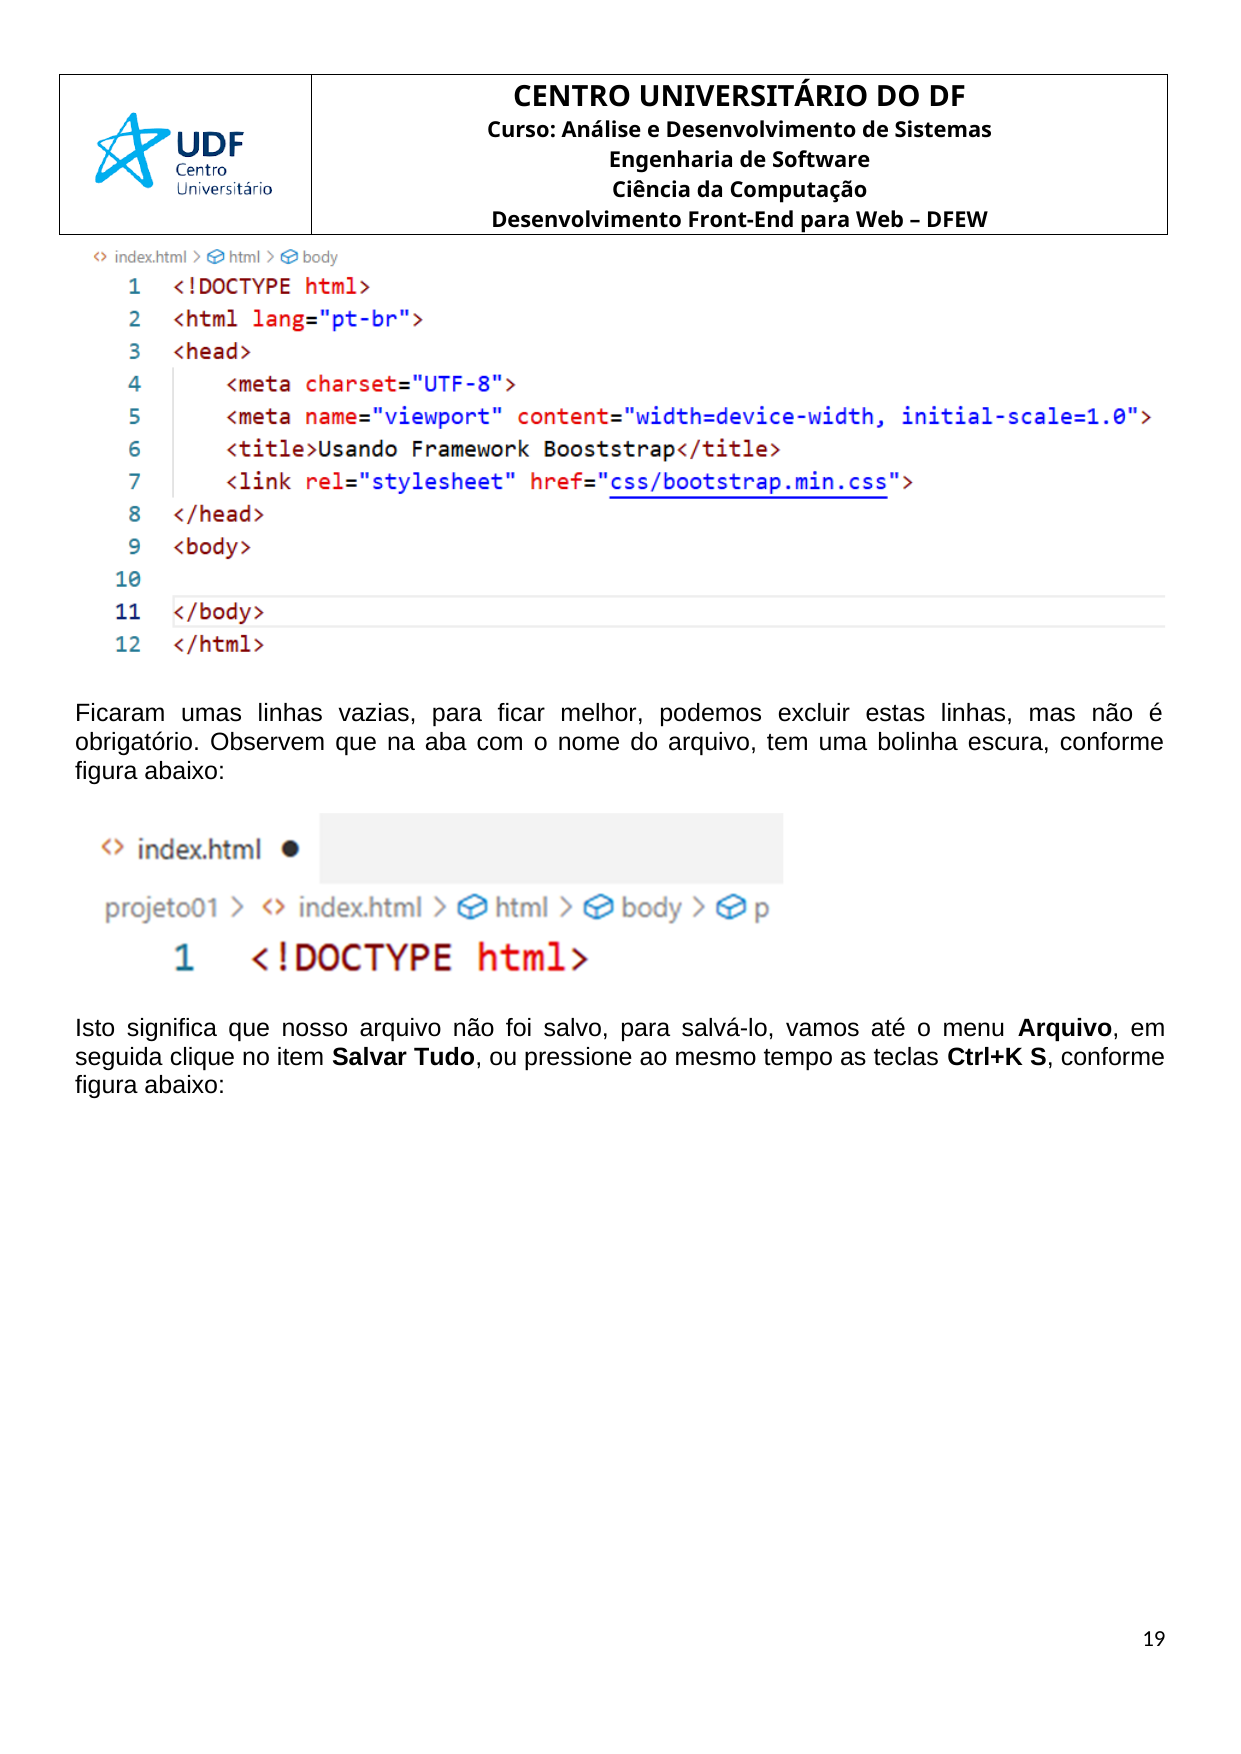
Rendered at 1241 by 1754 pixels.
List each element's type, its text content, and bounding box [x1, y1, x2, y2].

text Ficaram umas linhas vazias, para ficar melhor, podemos excluir estas linhas, mas não é obrigatório. Observem que na aba com o nome do arquivo, tem uma bolinha escura, conforme figura abaixo: [75, 698, 1165, 785]
picture [75, 247, 1166, 670]
picture [75, 813, 784, 984]
picture [85, 79, 286, 230]
text Isto significa que nosso arquivo não foi salvo, para salvá-lo, vamos até o menu Arquivo, em seguida clique no item Salvar Tudo, ou pressione ao mesmo tempo as teclas Ctrl+K S, conforme figura abaixo: [75, 1013, 1165, 1099]
